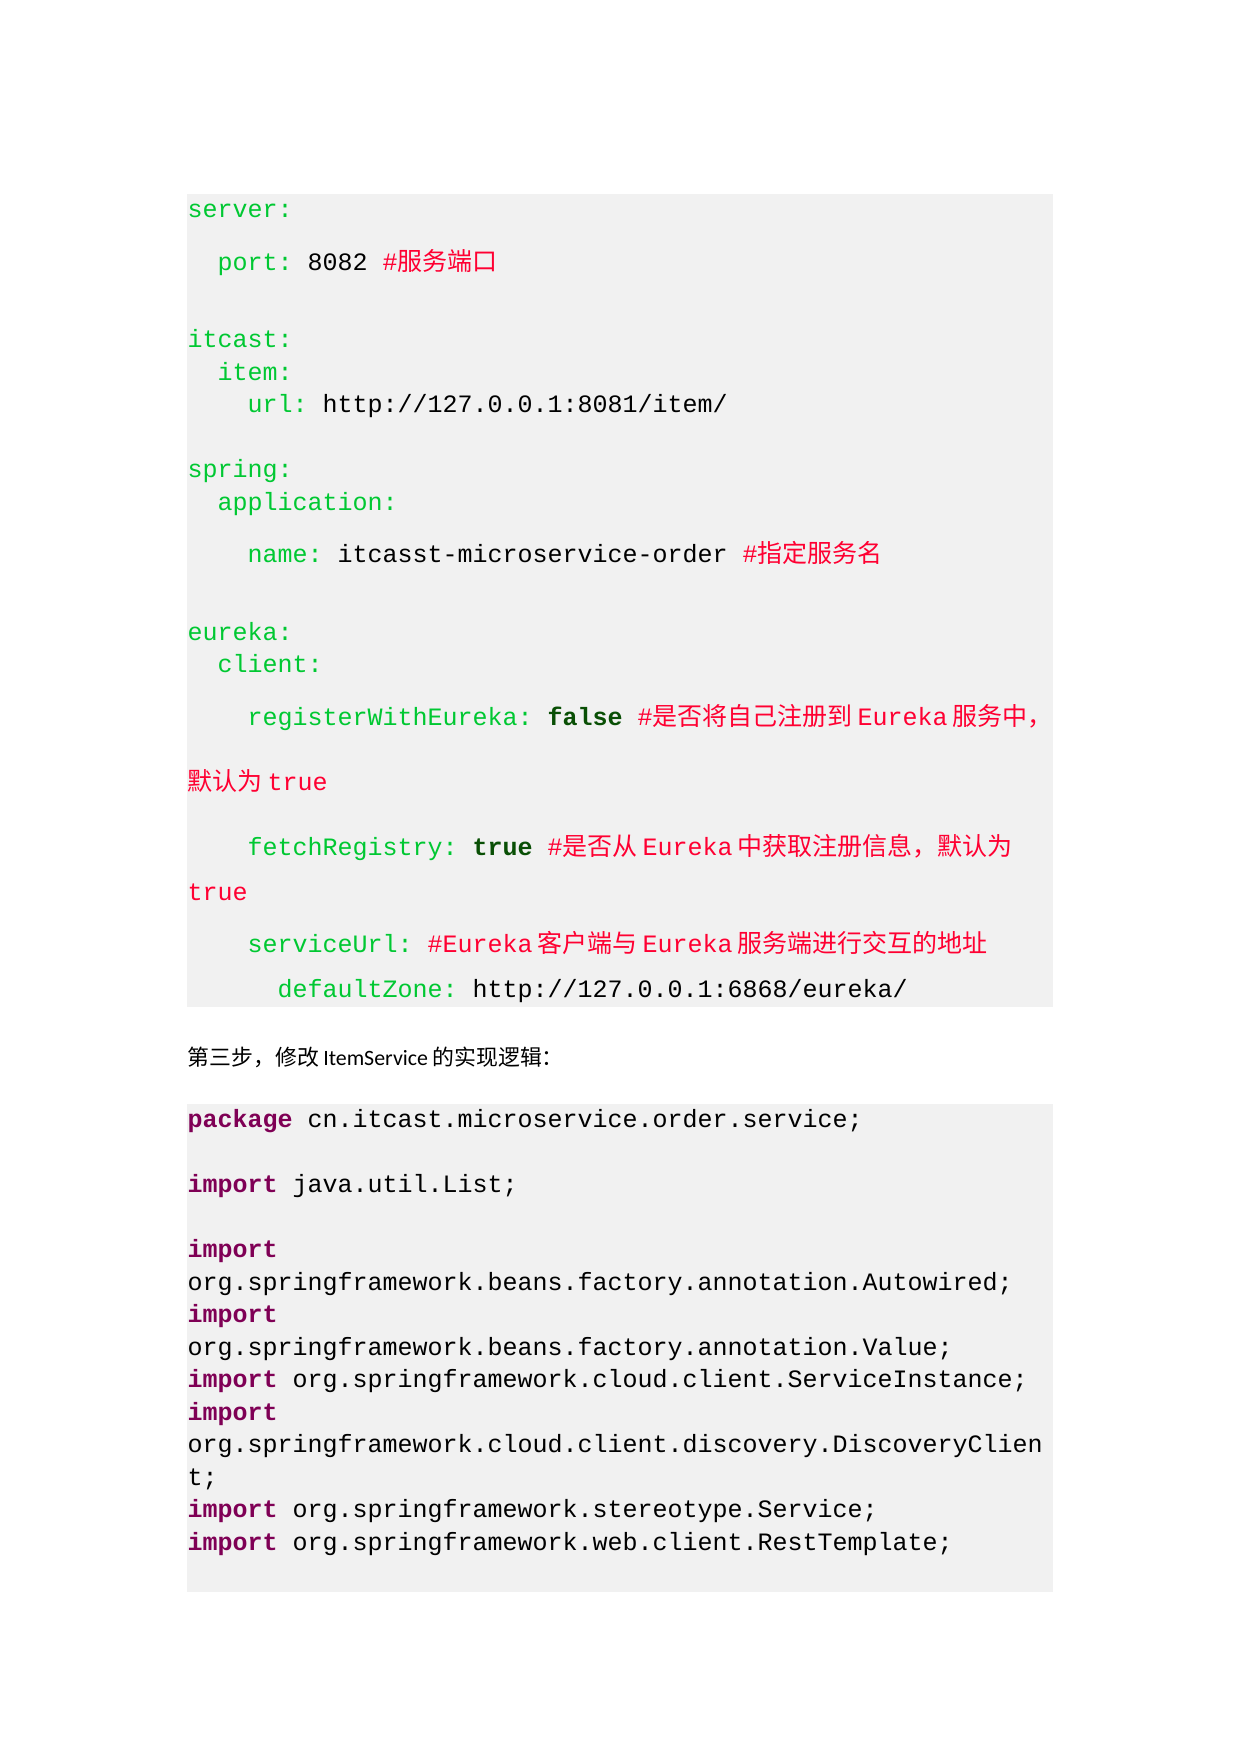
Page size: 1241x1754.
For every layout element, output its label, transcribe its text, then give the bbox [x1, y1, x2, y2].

text import java.util.List; [187, 1169, 1053, 1202]
text spring: [187, 454, 1053, 487]
text item: [187, 357, 1053, 389]
text serviceUrl: #Eureka客户端与Eureka服务端进行交互的地址 [187, 909, 1053, 974]
text port: 8082 #服务端口 [187, 227, 1053, 292]
text server: [187, 194, 1053, 227]
text registerWithEureka: false #是否将自己注册到Eureka服务中，默认为true [187, 682, 1053, 812]
text import org.springframework.beans.factory.annotation.Value; [187, 1299, 1053, 1364]
text name: itcasst-microservice-order #指定服务名 [187, 519, 1053, 584]
text eureka: [187, 617, 1053, 649]
text import org.springframework.beans.factory.annotation.Autowired; [187, 1234, 1053, 1299]
text import org.springframework.cloud.client.ServiceInstance; [187, 1364, 1053, 1397]
text import org.springframework.web.client.RestTemplate; [187, 1527, 1053, 1559]
text client: [187, 649, 1053, 682]
text 第三步，修改ItemService的实现逻辑： [187, 1039, 1053, 1072]
text application: [187, 487, 1053, 519]
text itcast: [187, 324, 1053, 357]
text import org.springframework.cloud.client.discovery.DiscoveryClient; [187, 1397, 1053, 1494]
text defaultZone: http://127.0.0.1:6868/eureka/ [187, 974, 1053, 1007]
text package cn.itcast.microservice.order.service; [187, 1104, 1053, 1137]
text import org.springframework.stereotype.Service; [187, 1494, 1053, 1527]
text fetchRegistry: true #是否从Eureka中获取注册信息，默认为true [187, 812, 1053, 909]
text url: http://127.0.0.1:8081/item/ [187, 389, 1053, 422]
